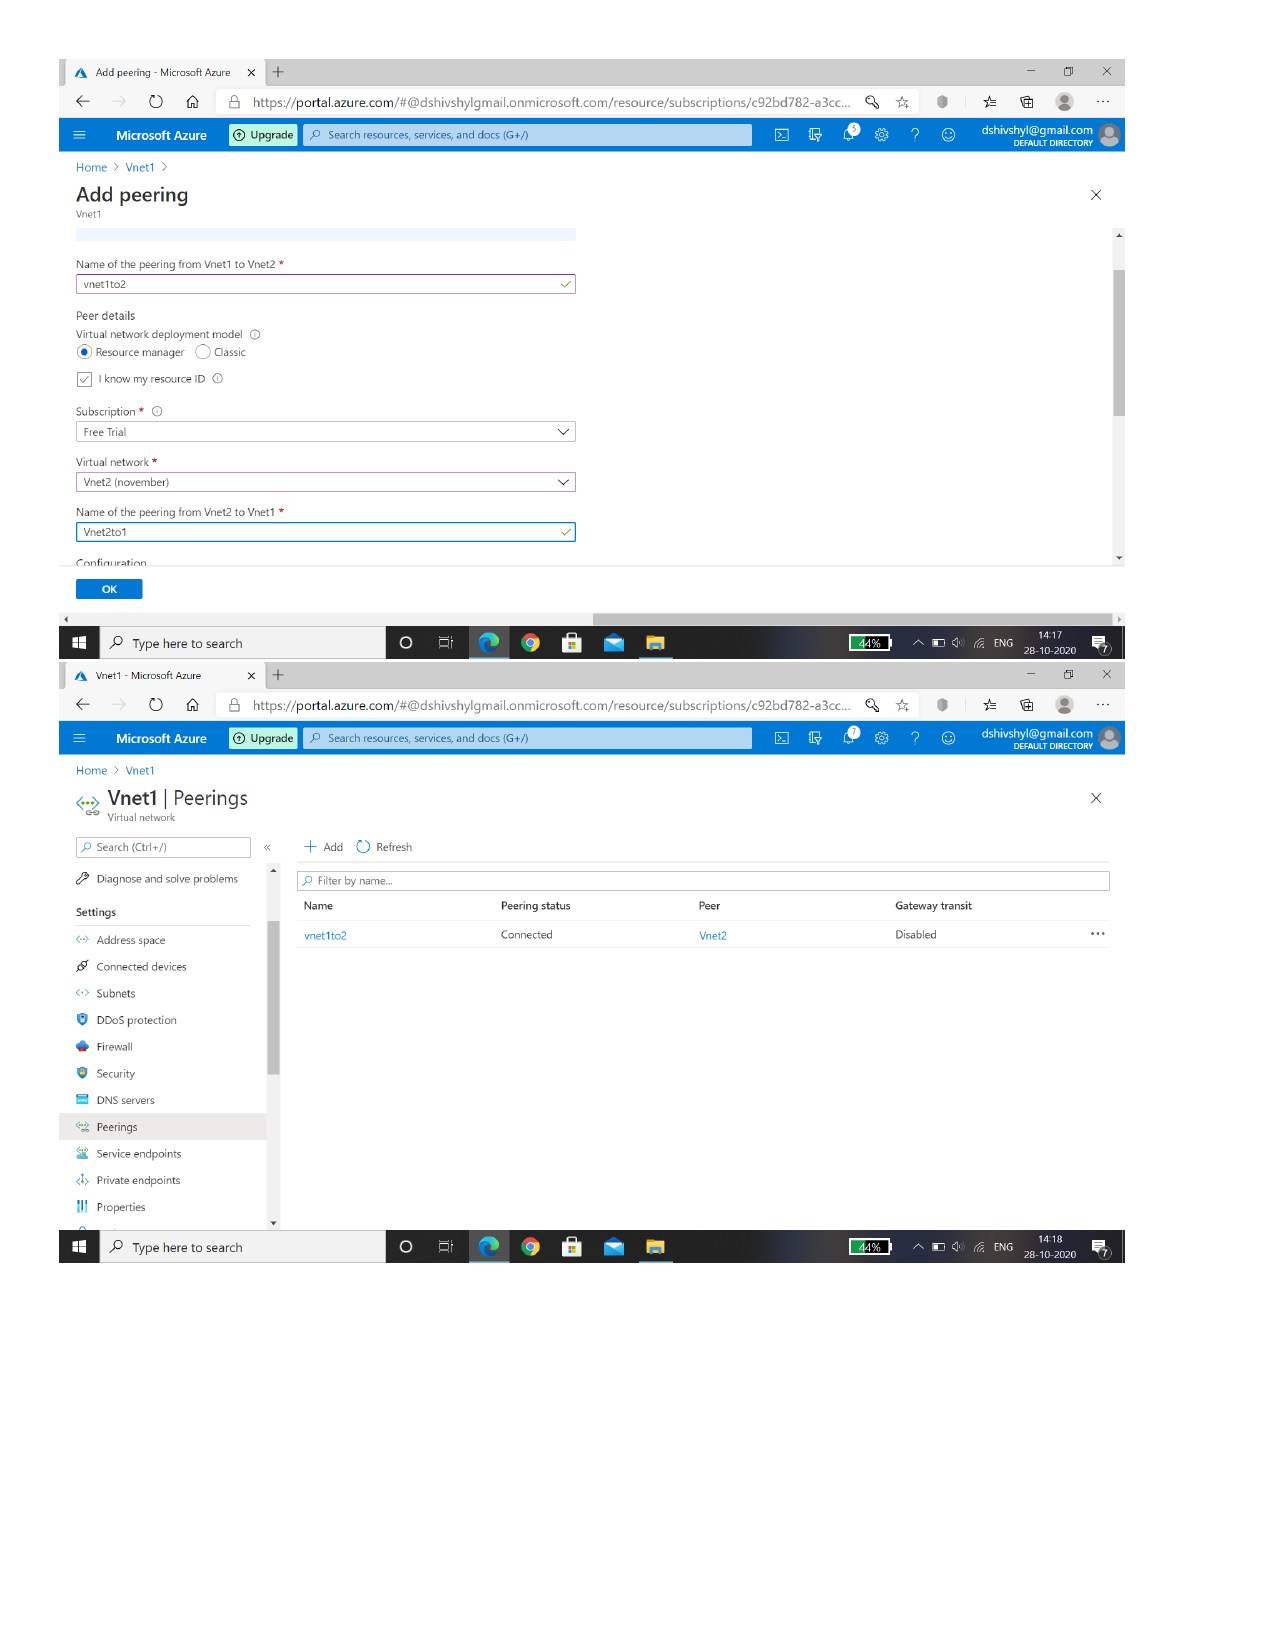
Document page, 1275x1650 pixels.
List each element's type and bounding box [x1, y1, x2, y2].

picture [59, 59, 1125, 659]
picture [59, 662, 1125, 1263]
